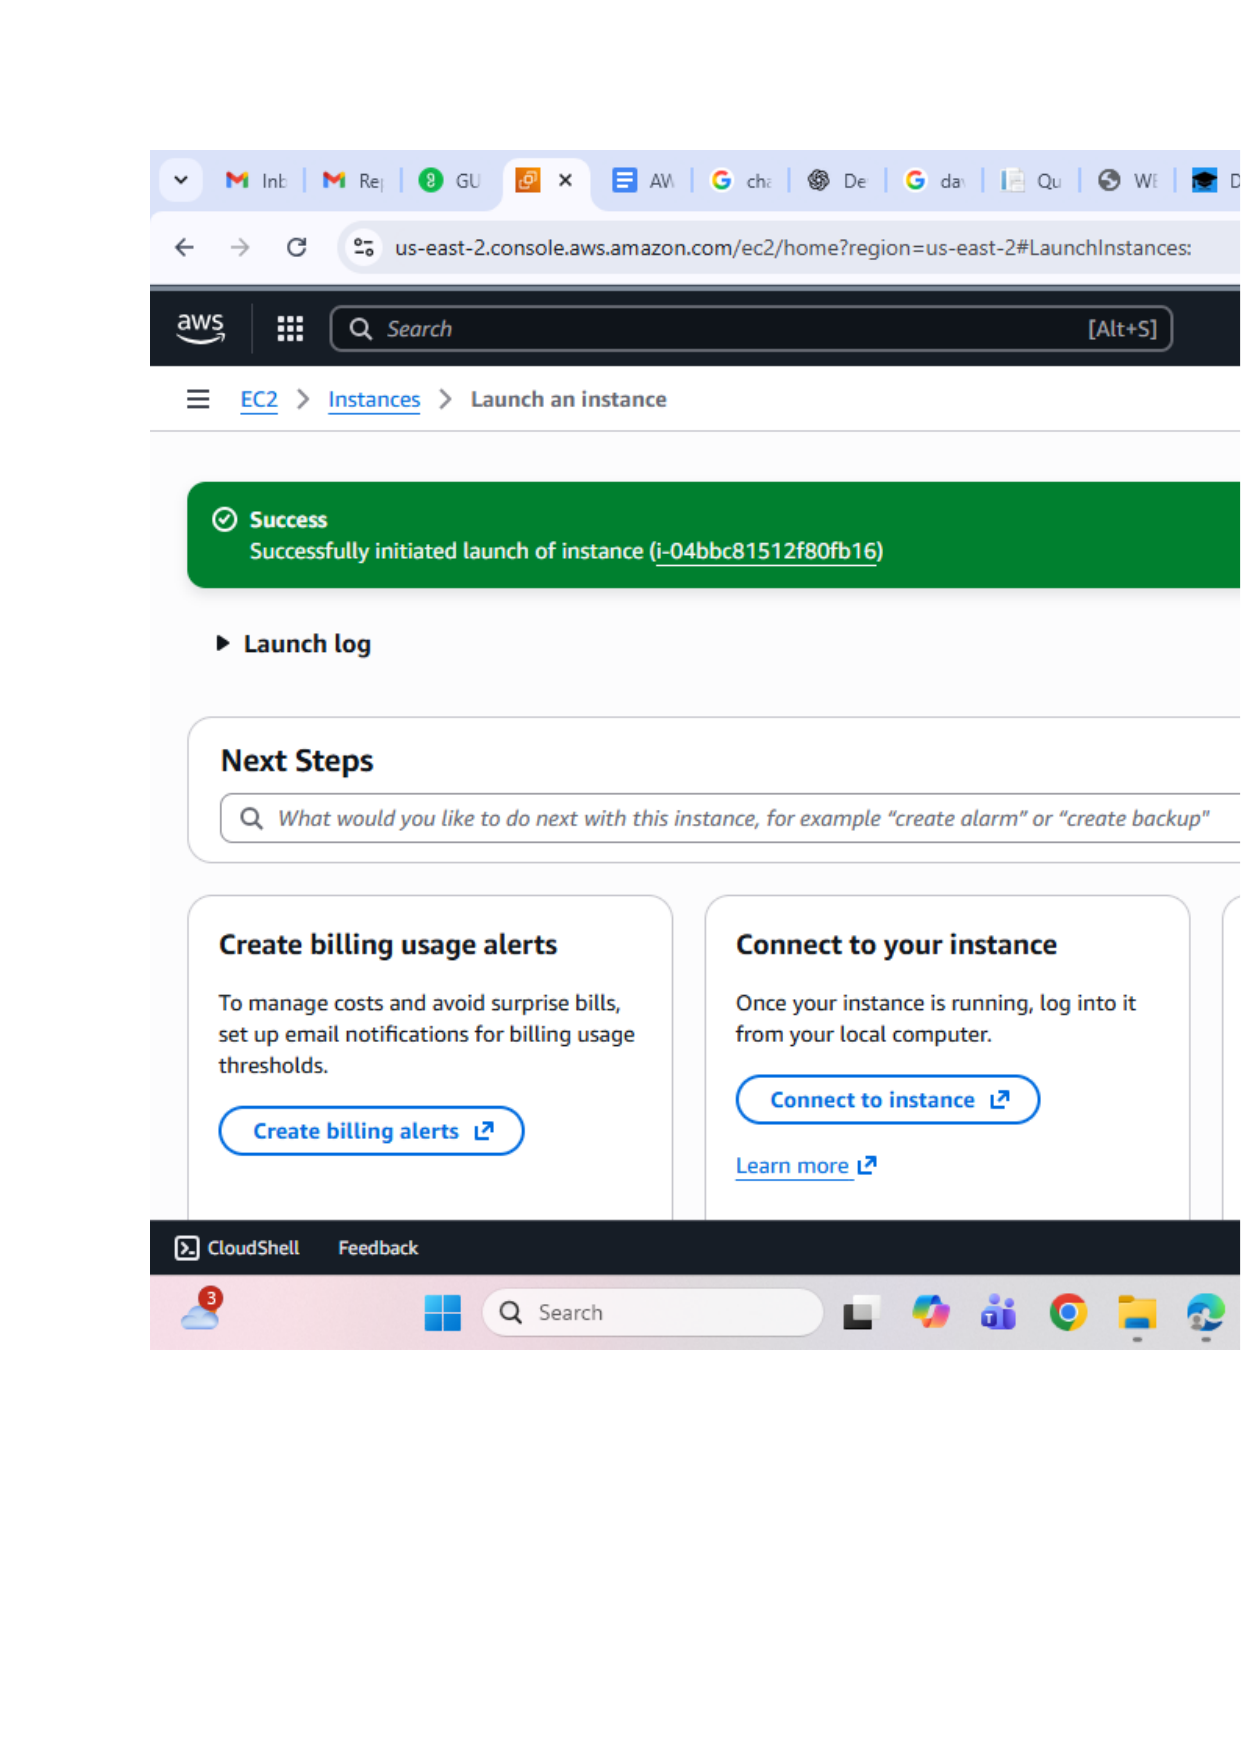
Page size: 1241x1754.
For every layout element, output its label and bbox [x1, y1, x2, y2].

picture [150, 150, 1241, 1350]
